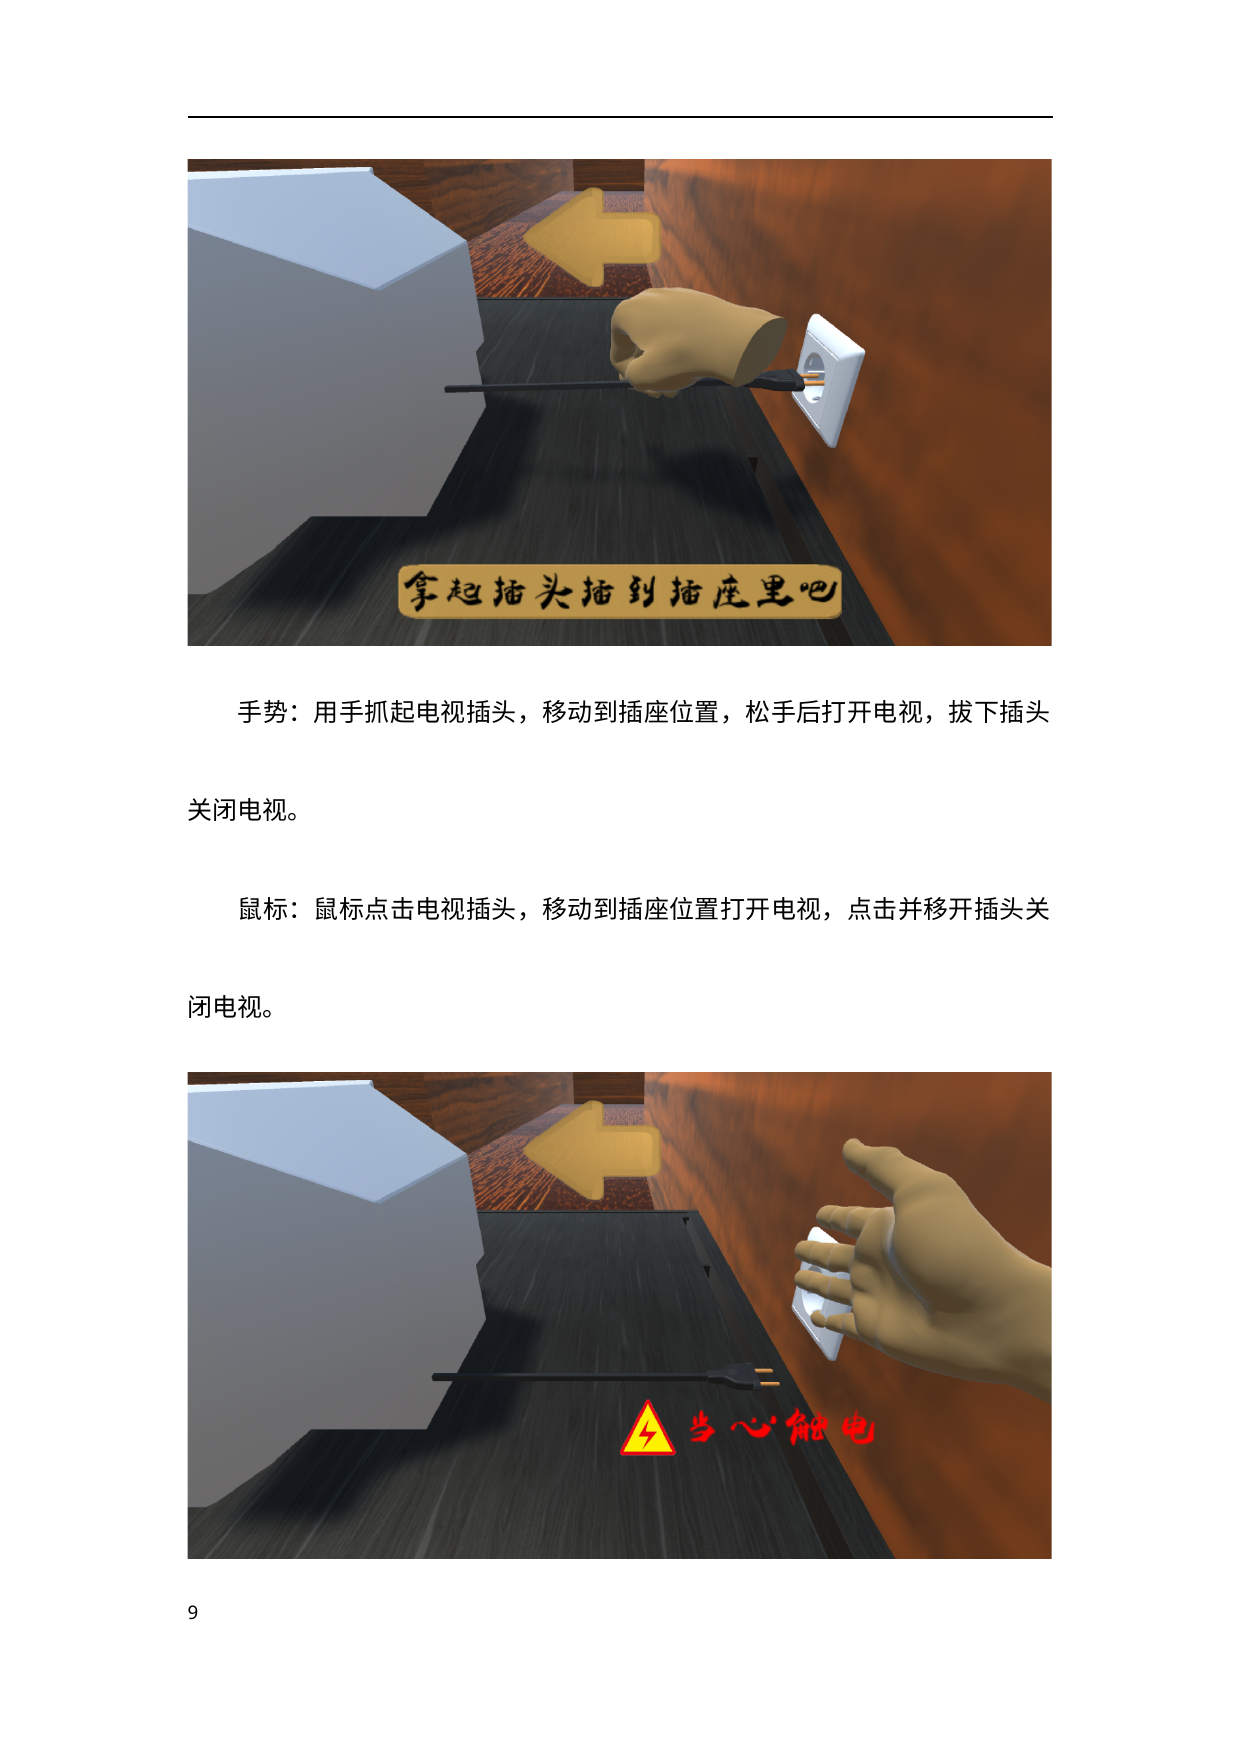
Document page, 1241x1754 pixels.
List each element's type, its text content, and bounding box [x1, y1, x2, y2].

picture [187, 159, 1052, 646]
text 鼠标：鼠标点击电视插头，移动到插座位置打开电视，点击并移开插头关闭电视。 [187, 875, 1053, 1038]
picture [187, 1072, 1052, 1559]
text 手势：用手抓起电视插头，移动到插座位置，松手后打开电视，拔下插头关闭电视。 [187, 678, 1053, 841]
